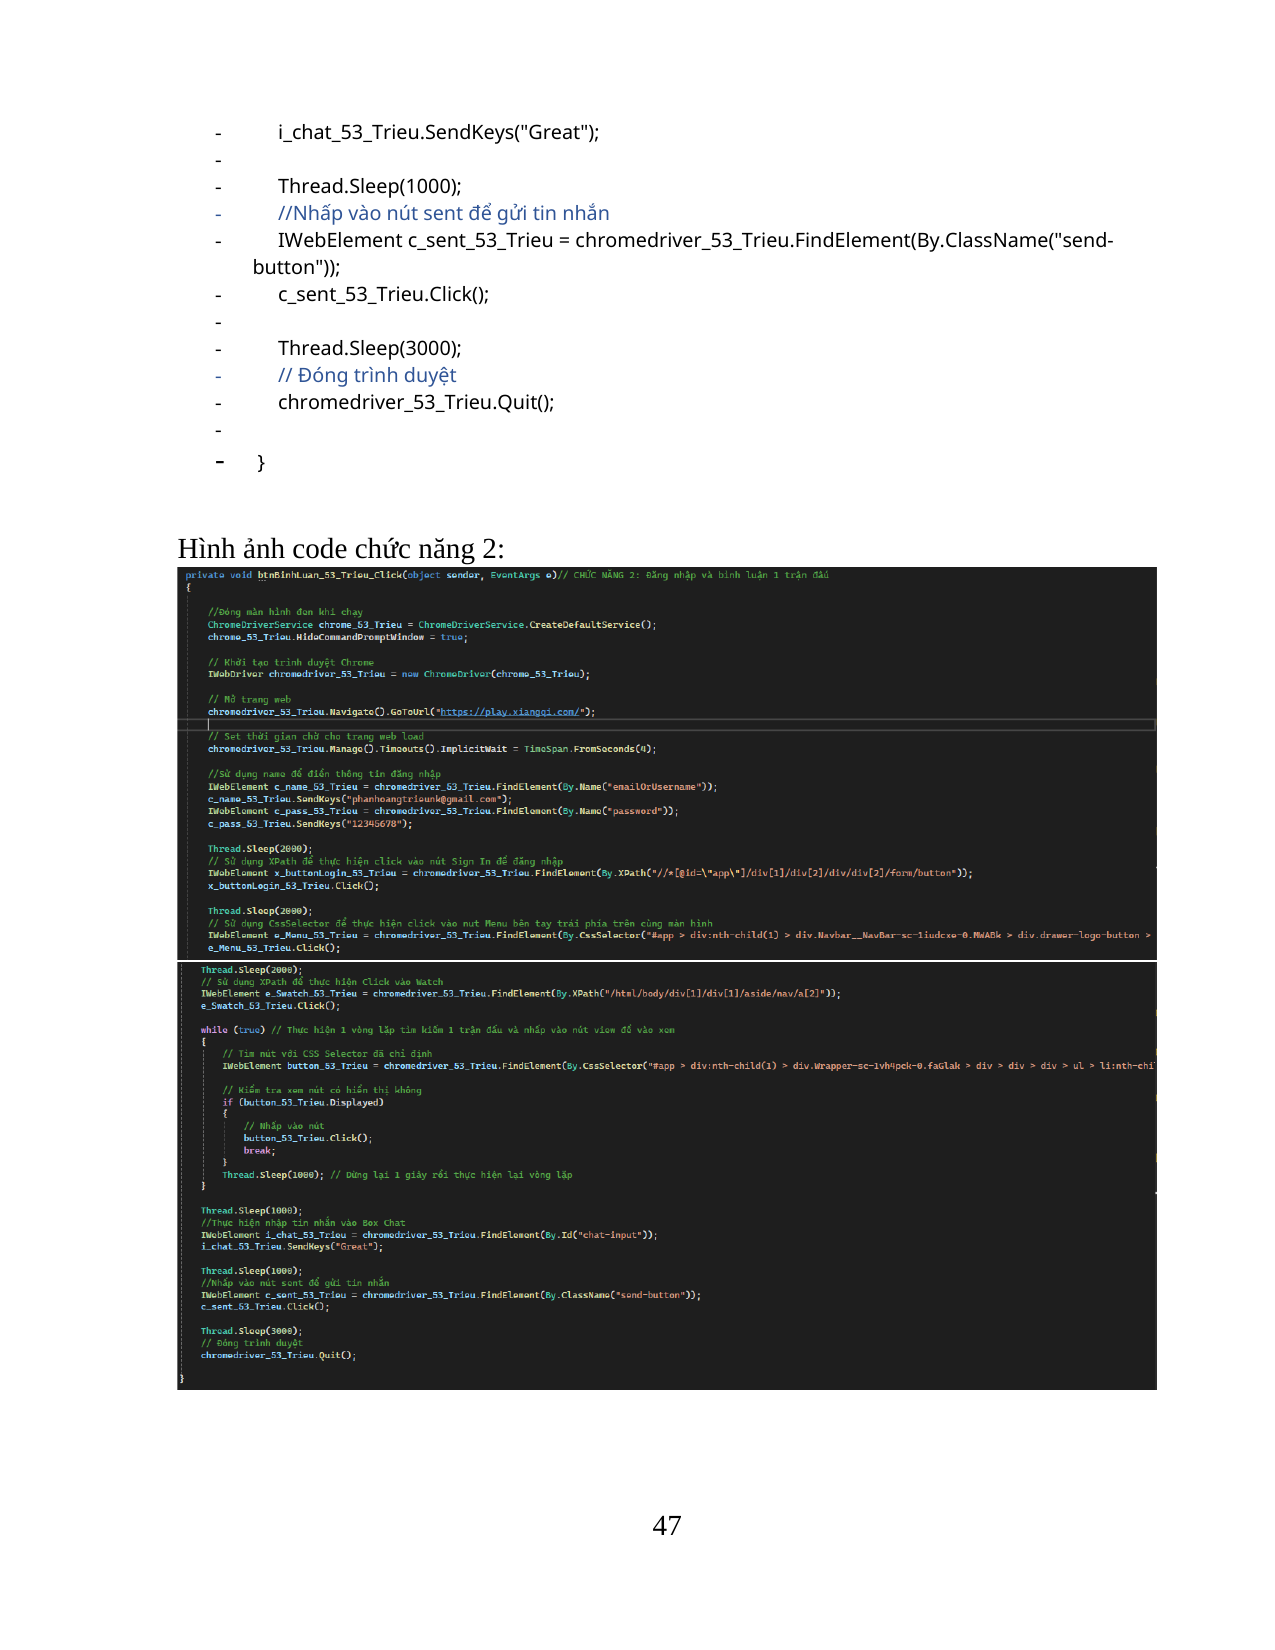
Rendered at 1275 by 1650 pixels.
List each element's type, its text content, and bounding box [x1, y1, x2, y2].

text Hình ảnh code chức năng 2: [177, 531, 1157, 564]
list Thread.Sleep(3000); [215, 334, 1157, 361]
list IWebElement c_sent_53_Trieu = chromedriver_53_Trieu.FindElement(By.ClassName("send-button")); [215, 226, 1157, 280]
list chromedriver_53_Trieu.Quit(); [215, 388, 1157, 415]
list c_sent_53_Trieu.Click(); [215, 280, 1157, 307]
picture [177, 962, 1157, 1390]
picture [177, 567, 1157, 960]
list Thread.Sleep(1000); [215, 172, 1157, 199]
list } [215, 442, 1157, 475]
list // Đóng trình duyệt [215, 361, 1157, 388]
list //Nhấp vào nút sent để gửi tin nhắn [215, 199, 1157, 226]
list i_chat_53_Trieu.SendKeys("Great"); [215, 118, 1157, 145]
